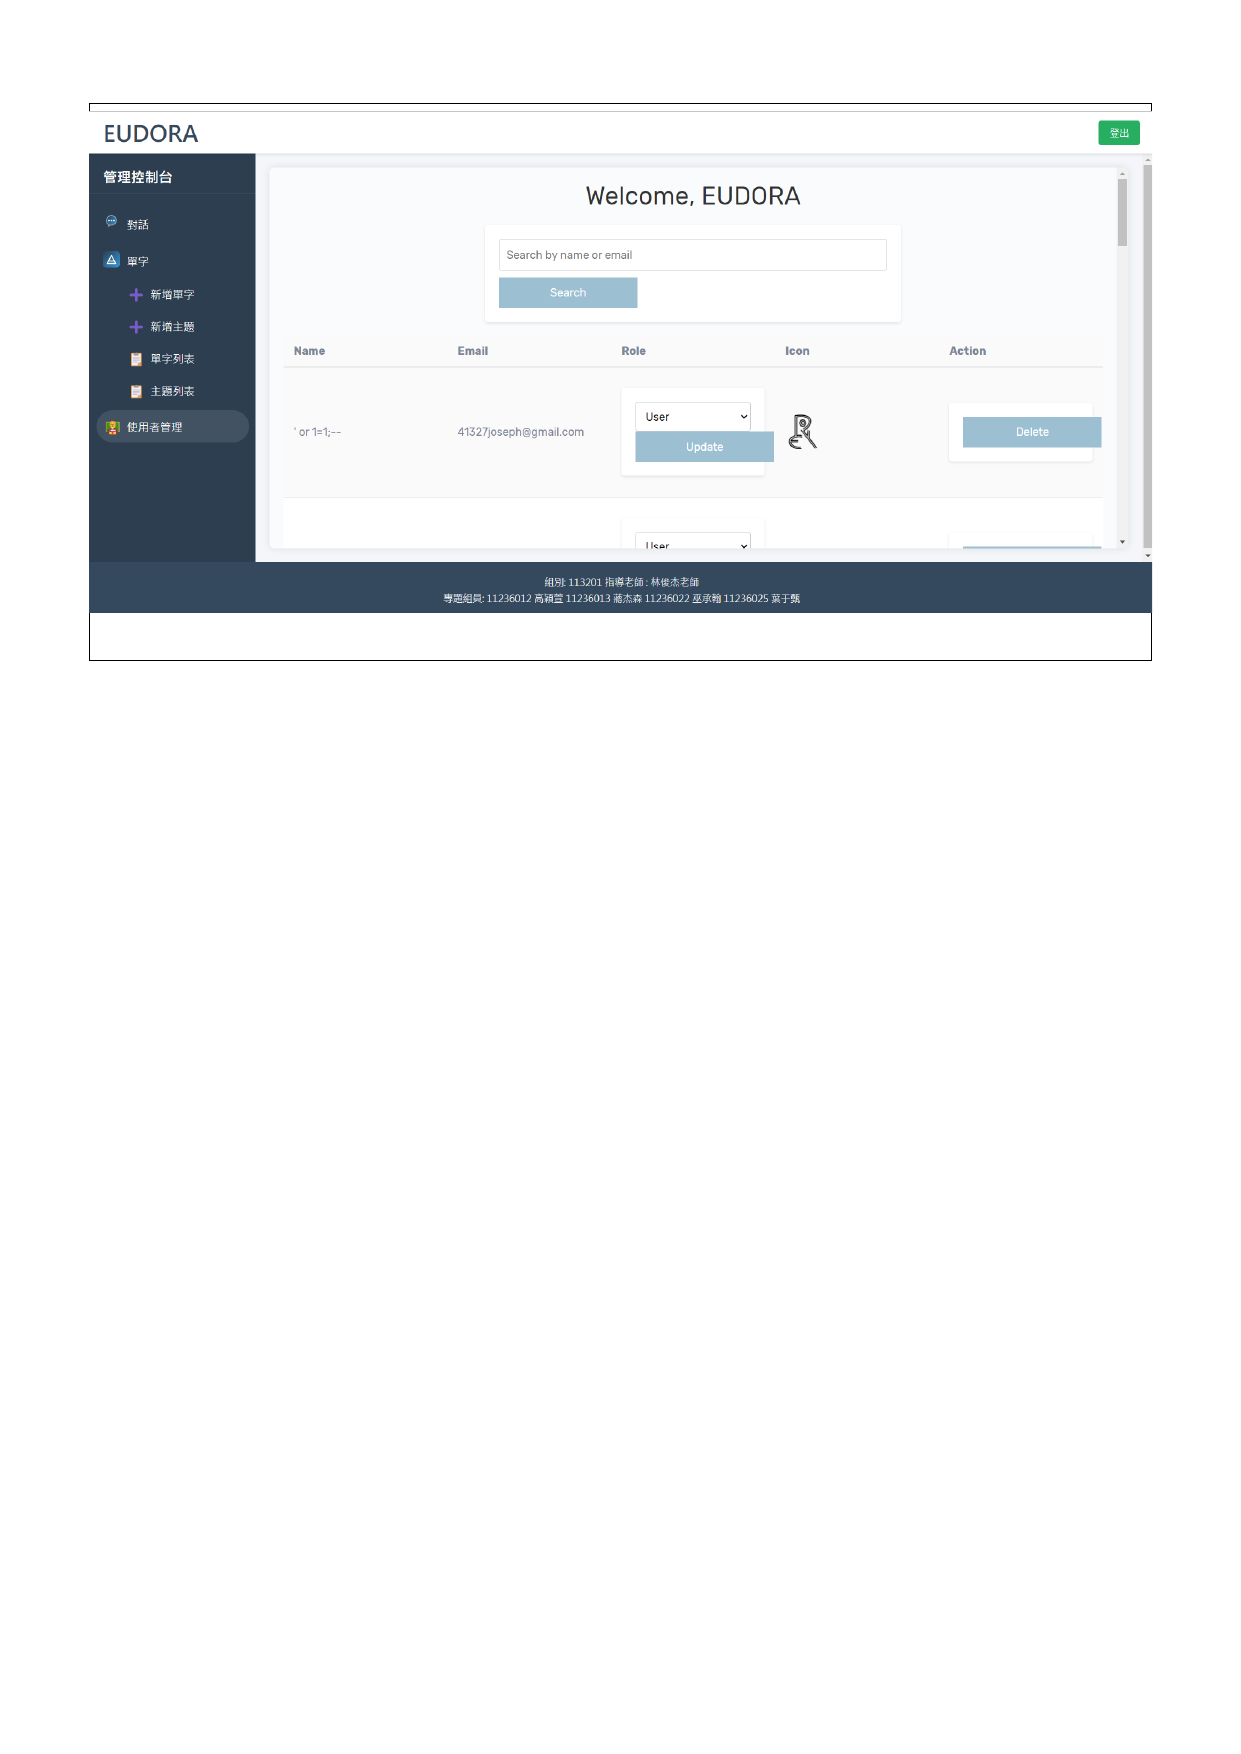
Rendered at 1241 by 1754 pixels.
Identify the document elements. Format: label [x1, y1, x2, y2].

table_cell [90, 104, 1151, 111]
table_cell [90, 613, 1151, 660]
picture [89, 111, 1153, 613]
